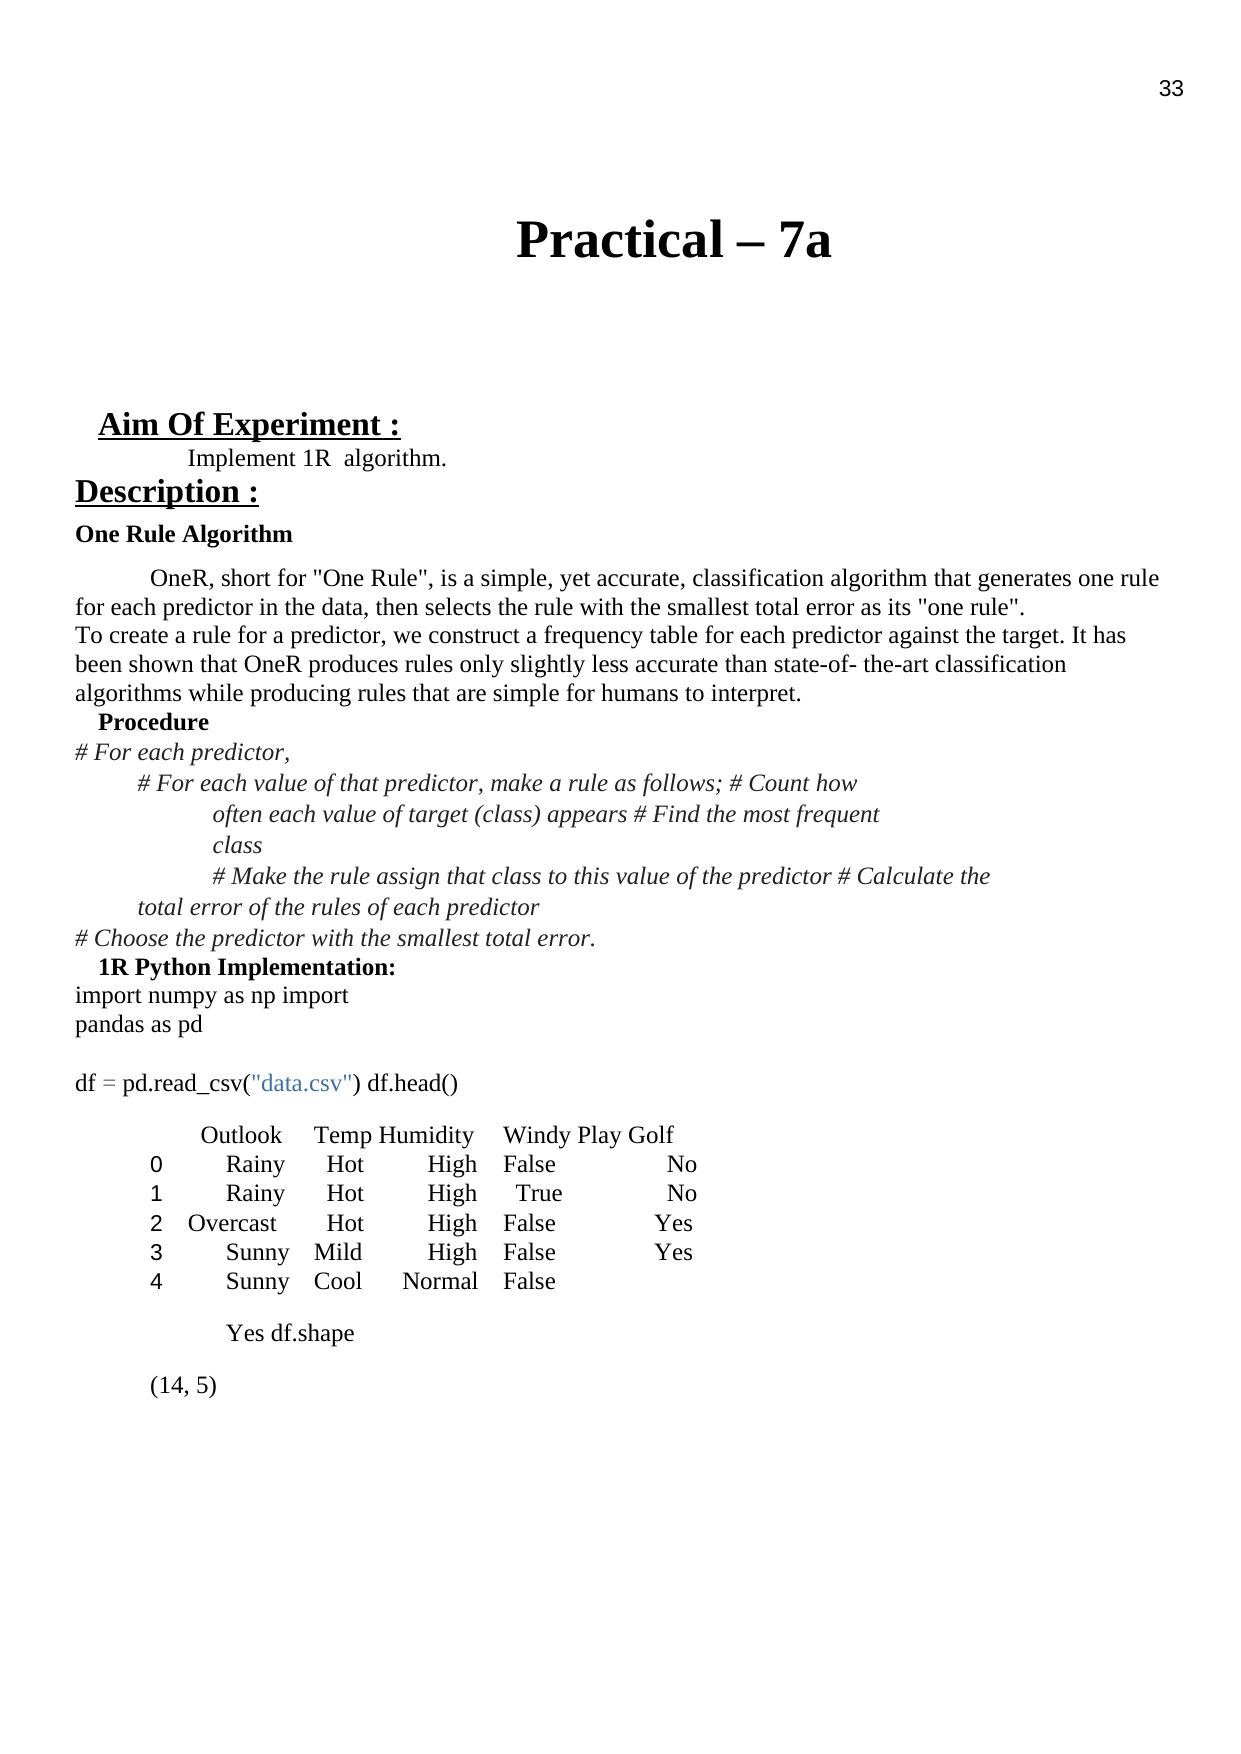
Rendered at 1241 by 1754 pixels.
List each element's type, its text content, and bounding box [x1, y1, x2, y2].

list Overcast Hot High False Yes [150, 1208, 1184, 1236]
subtitle Aim Of Experiment : [75, 404, 1184, 443]
text # Make the rule assign that class to this value of the predictor # Calculate the total error of the rules of each predictor [137, 861, 1015, 921]
text Description : [75, 472, 1184, 510]
text df = pd.read_csv("data.csv") df.head() [75, 1068, 466, 1097]
text # Choose the predictor with the smallest total error. [75, 923, 1184, 952]
list Sunny Cool Normal False Yes df.shape [75, 1266, 693, 1347]
text import numpy as np import pandas as pd [75, 981, 352, 1038]
list Rainy Hot High True No [150, 1178, 1184, 1207]
subtitle 1R Python Implementation: [75, 952, 1184, 981]
text Outlook Temp Humidity Windy Play Golf [200, 1120, 1184, 1149]
text (14, 5) [150, 1370, 1184, 1399]
text One Rule Algorithm [75, 519, 1184, 548]
subtitle Procedure [75, 707, 1184, 735]
list Sunny Mild High False Yes [150, 1237, 1184, 1266]
text To create a rule for a predictor, we construct a frequency table for each predictor against the target. It has been shown that OneR produces rules only slightly less accurate than state-of- the-art classification algorithms while producing rules that are simple for humans to interpret. [75, 620, 1150, 707]
subtitle Practical – 7a [72, 207, 1184, 269]
list Rainy Hot High False No [150, 1149, 1184, 1178]
text OneR, short for "One Rule", is a simple, yet accurate, classification algorithm that generates one rule for each predictor in the data, then selects the rule with the smallest total error as its "one rule". [75, 563, 1184, 620]
text Implement 1R algorithm. [187, 443, 1184, 472]
text # For each predictor, [75, 737, 1184, 766]
text # For each value of that predictor, make a rule as follows; # Count how often each value of target (class) appears # Find the most frequent class [137, 768, 888, 859]
